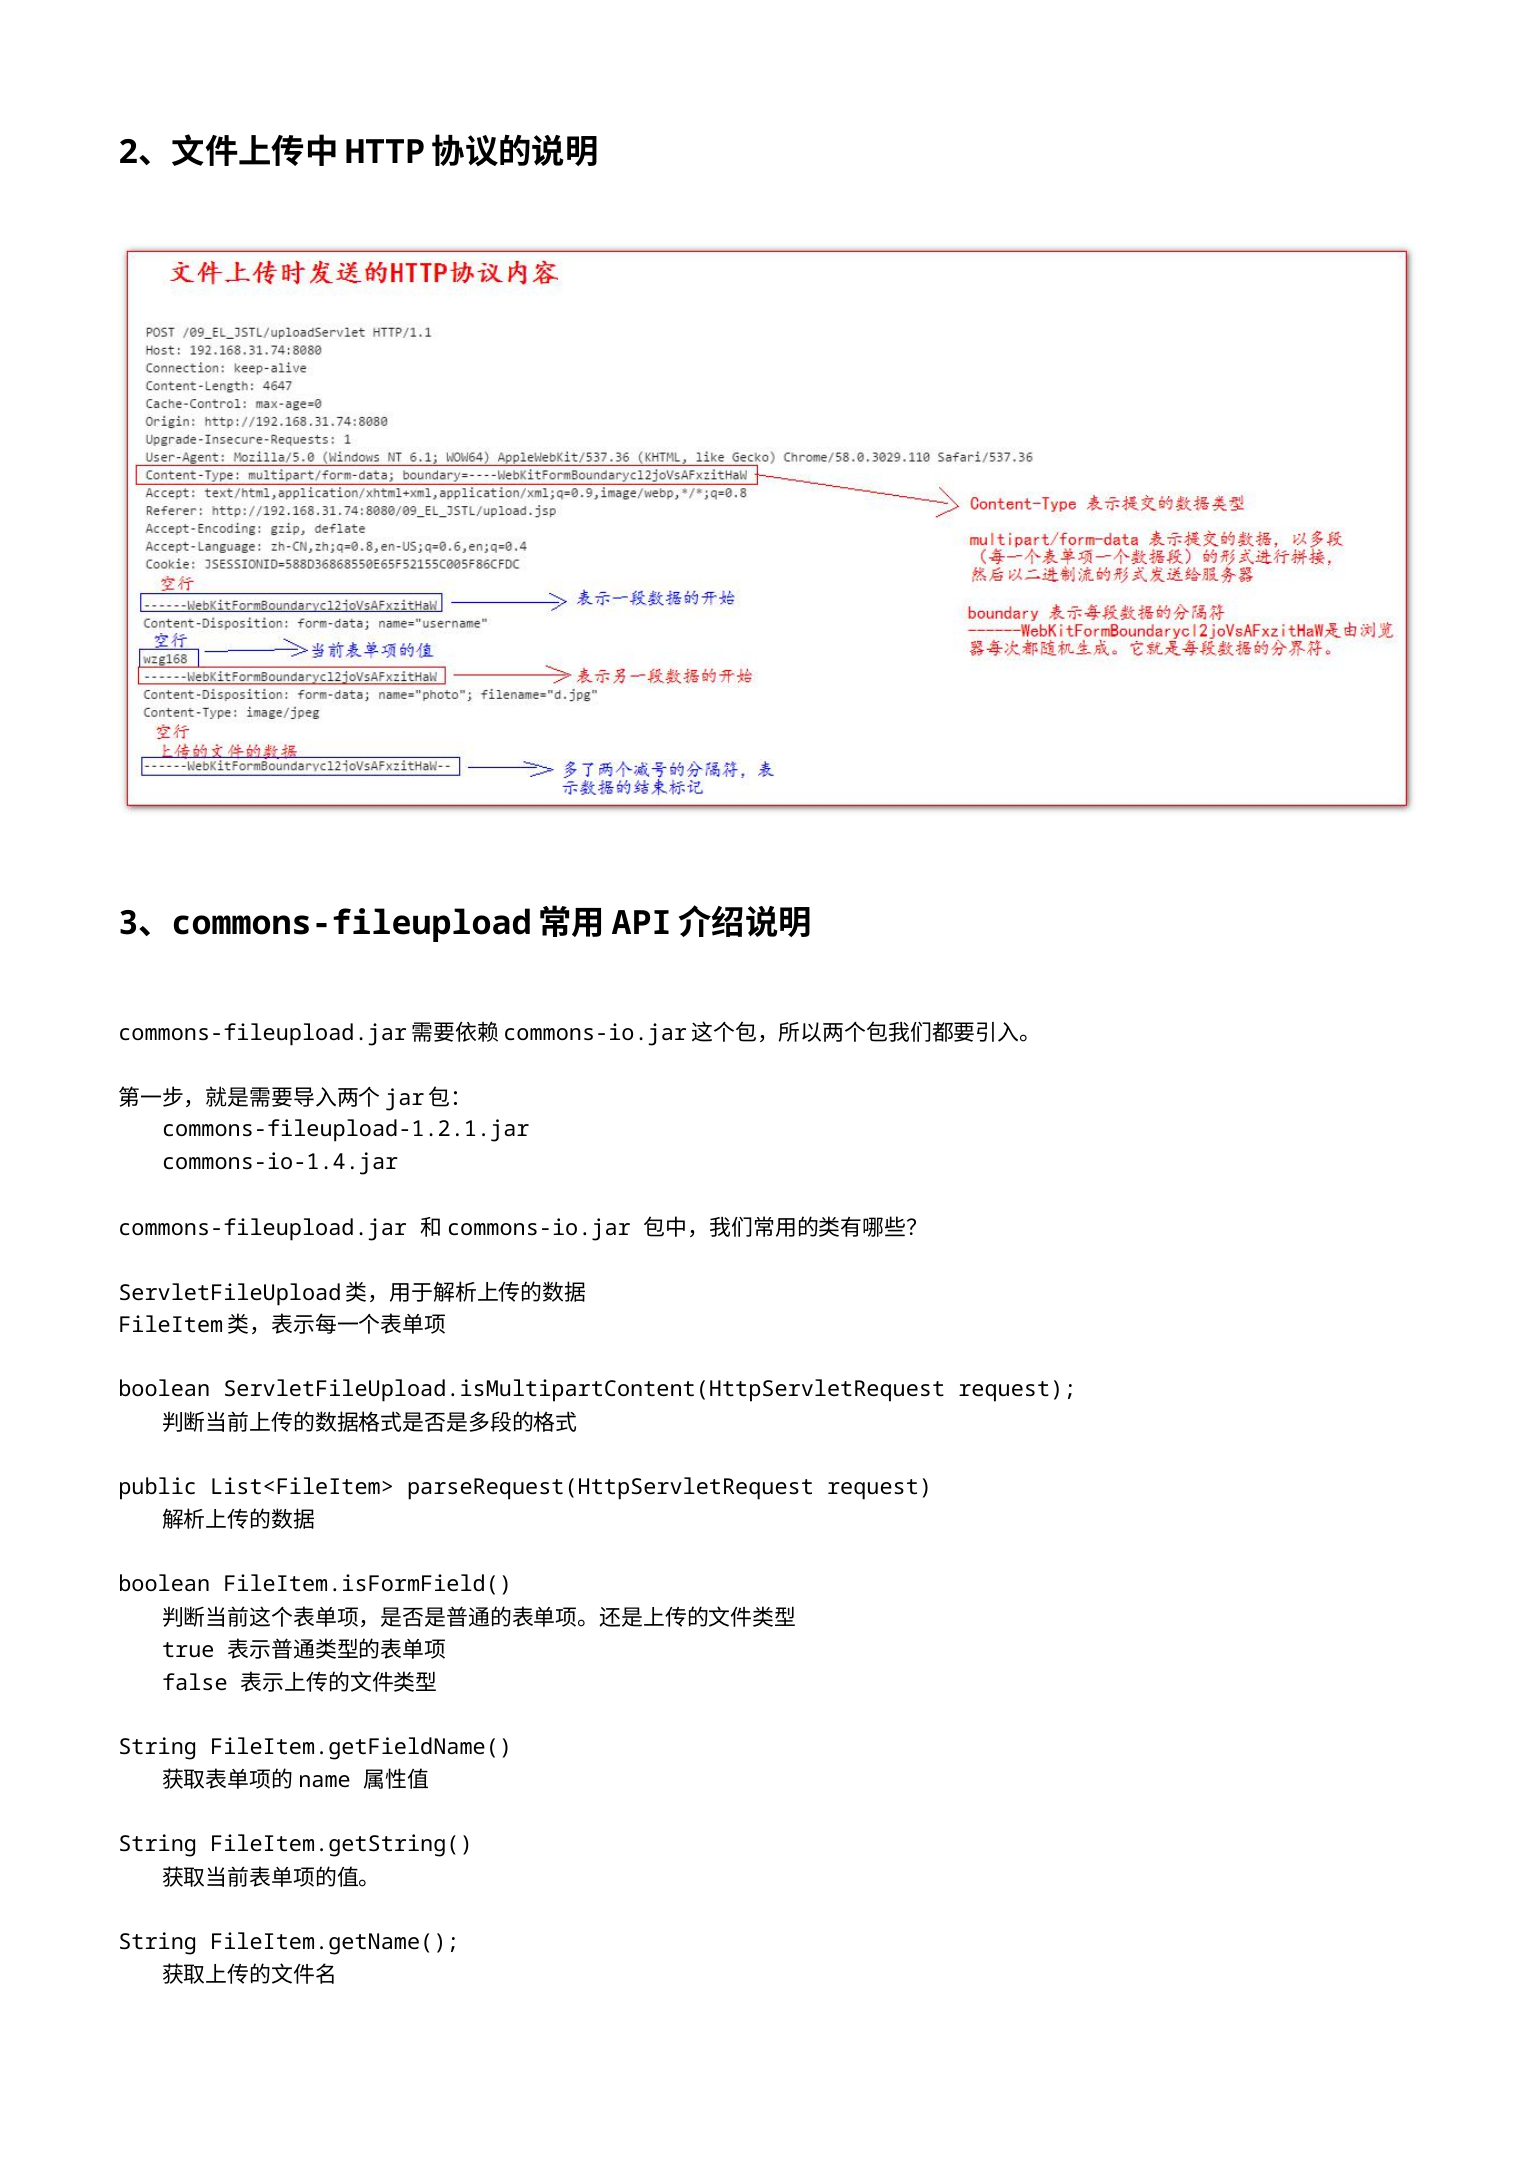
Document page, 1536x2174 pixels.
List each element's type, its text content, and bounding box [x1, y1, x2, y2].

list commons-io-1.4.jar [118, 1144, 1417, 1177]
list 第一步，就是需要导入两个jar包： [118, 1079, 1417, 1112]
list String FileItem.getString() [118, 1827, 1417, 1859]
list false 表示上传的文件类型 [118, 1664, 1417, 1697]
picture [118, 243, 1417, 816]
list 判断当前上传的数据格式是否是多段的格式 [118, 1404, 1417, 1437]
subtitle 文件上传中HTTP协议的说明 [118, 116, 1417, 181]
list boolean FileItem.isFormField() [118, 1567, 1417, 1599]
list ServletFileUpload类，用于解析上传的数据 [118, 1274, 1417, 1307]
list 获取上传的文件名 [118, 1957, 1417, 1989]
list commons-fileupload-1.2.1.jar [118, 1112, 1417, 1144]
list 获取当前表单项的值。 [118, 1859, 1417, 1892]
list 判断当前这个表单项，是否是普通的表单项。还是上传的文件类型 [118, 1599, 1417, 1632]
list true 表示普通类型的表单项 [118, 1632, 1417, 1664]
list String FileItem.getFieldName() [118, 1729, 1417, 1762]
subtitle commons-fileupload常用API介绍说明 [118, 888, 1417, 953]
list public List<FileItem> parseRequest(HttpServletRequest request) [118, 1469, 1417, 1502]
list boolean ServletFileUpload.isMultipartContent(HttpServletRequest request); [118, 1372, 1417, 1404]
list String FileItem.getName(); [118, 1924, 1417, 1957]
list 获取表单项的 name 属性值 [118, 1762, 1417, 1794]
list commons-fileupload.jar 和 commons-io.jar 包中，我们常用的类有哪些？ [118, 1209, 1417, 1242]
list FileItem类，表示每一个表单项 [118, 1307, 1417, 1339]
list commons-fileupload.jar需要依赖commons-io.jar这个包，所以两个包我们都要引入。 [118, 1014, 1417, 1047]
list 解析上传的数据 [118, 1502, 1417, 1534]
